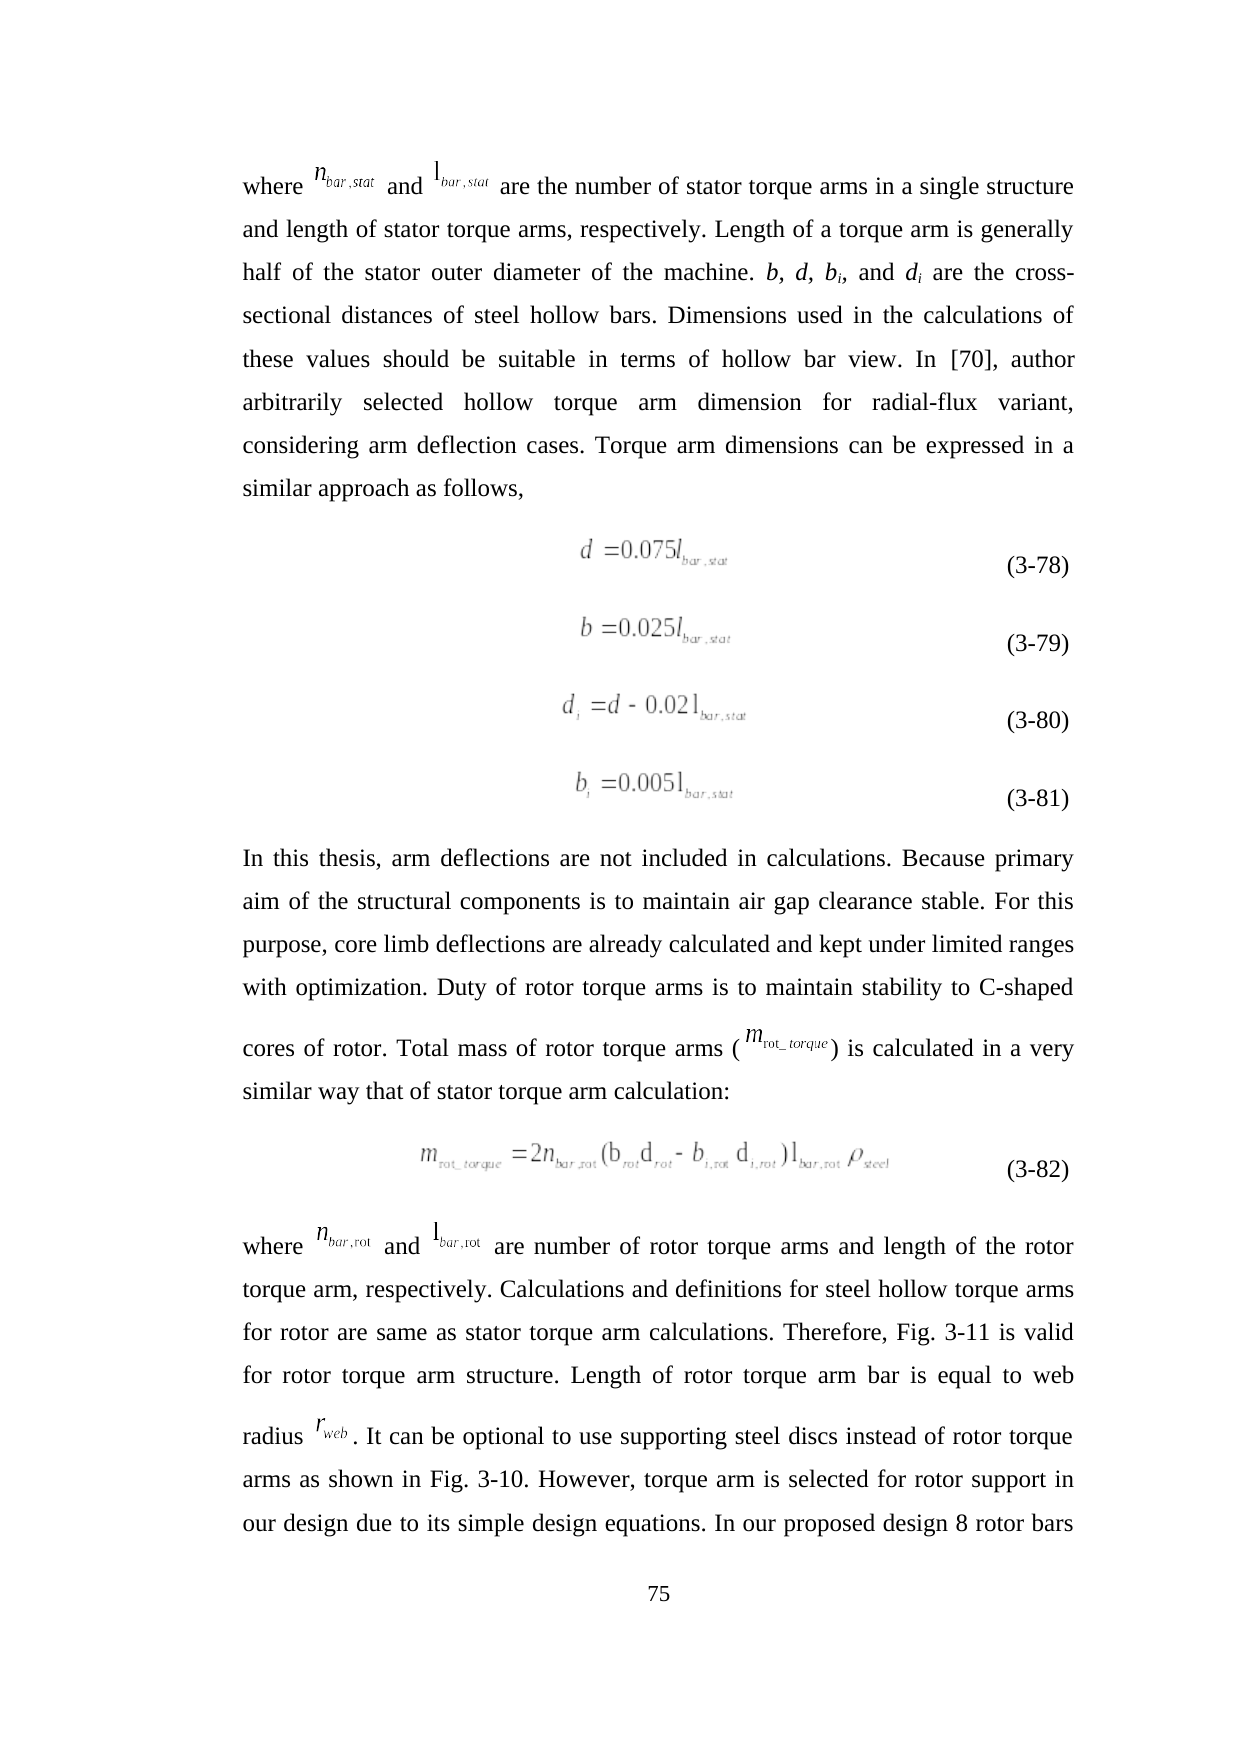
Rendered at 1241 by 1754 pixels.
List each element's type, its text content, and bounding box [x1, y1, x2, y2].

text (3-78) [242, 533, 1075, 579]
text where and are the number of stator torque arms in a single structure and length of stator torque arms, respectively. Length of a torque arm is generally half of the stator outer diameter of the machine. b, d, bi, and di are the cross-sectional distances of steel hollow bars. Dimensions used in the calculations of these values should be suitable in terms of hollow bar view. In [70], author arbitrarily selected hollow torque arm dimension for radial-flux variant, considering arm deflection cases. Torque arm dimensions can be expressed in a similar approach as follows, [242, 153, 1075, 502]
text (3-79) [242, 610, 1075, 657]
text In this thesis, arm deflections are not included in calculations. Because primary aim of the structural components is to maintain air gap clearance stable. For this purpose, core limb deflections are already calculated and kept under limited ranges with optimization. Duty of rotor torque arms is to maintain stability to C-shaped cores of rotor. Total mass of rotor torque arms () is calculated in a very similar way that of stator torque arm calculation: [242, 843, 1075, 1105]
text (3-82) [242, 1136, 1075, 1182]
text (3-80) [242, 688, 1075, 734]
text (3-81) [242, 765, 1075, 812]
